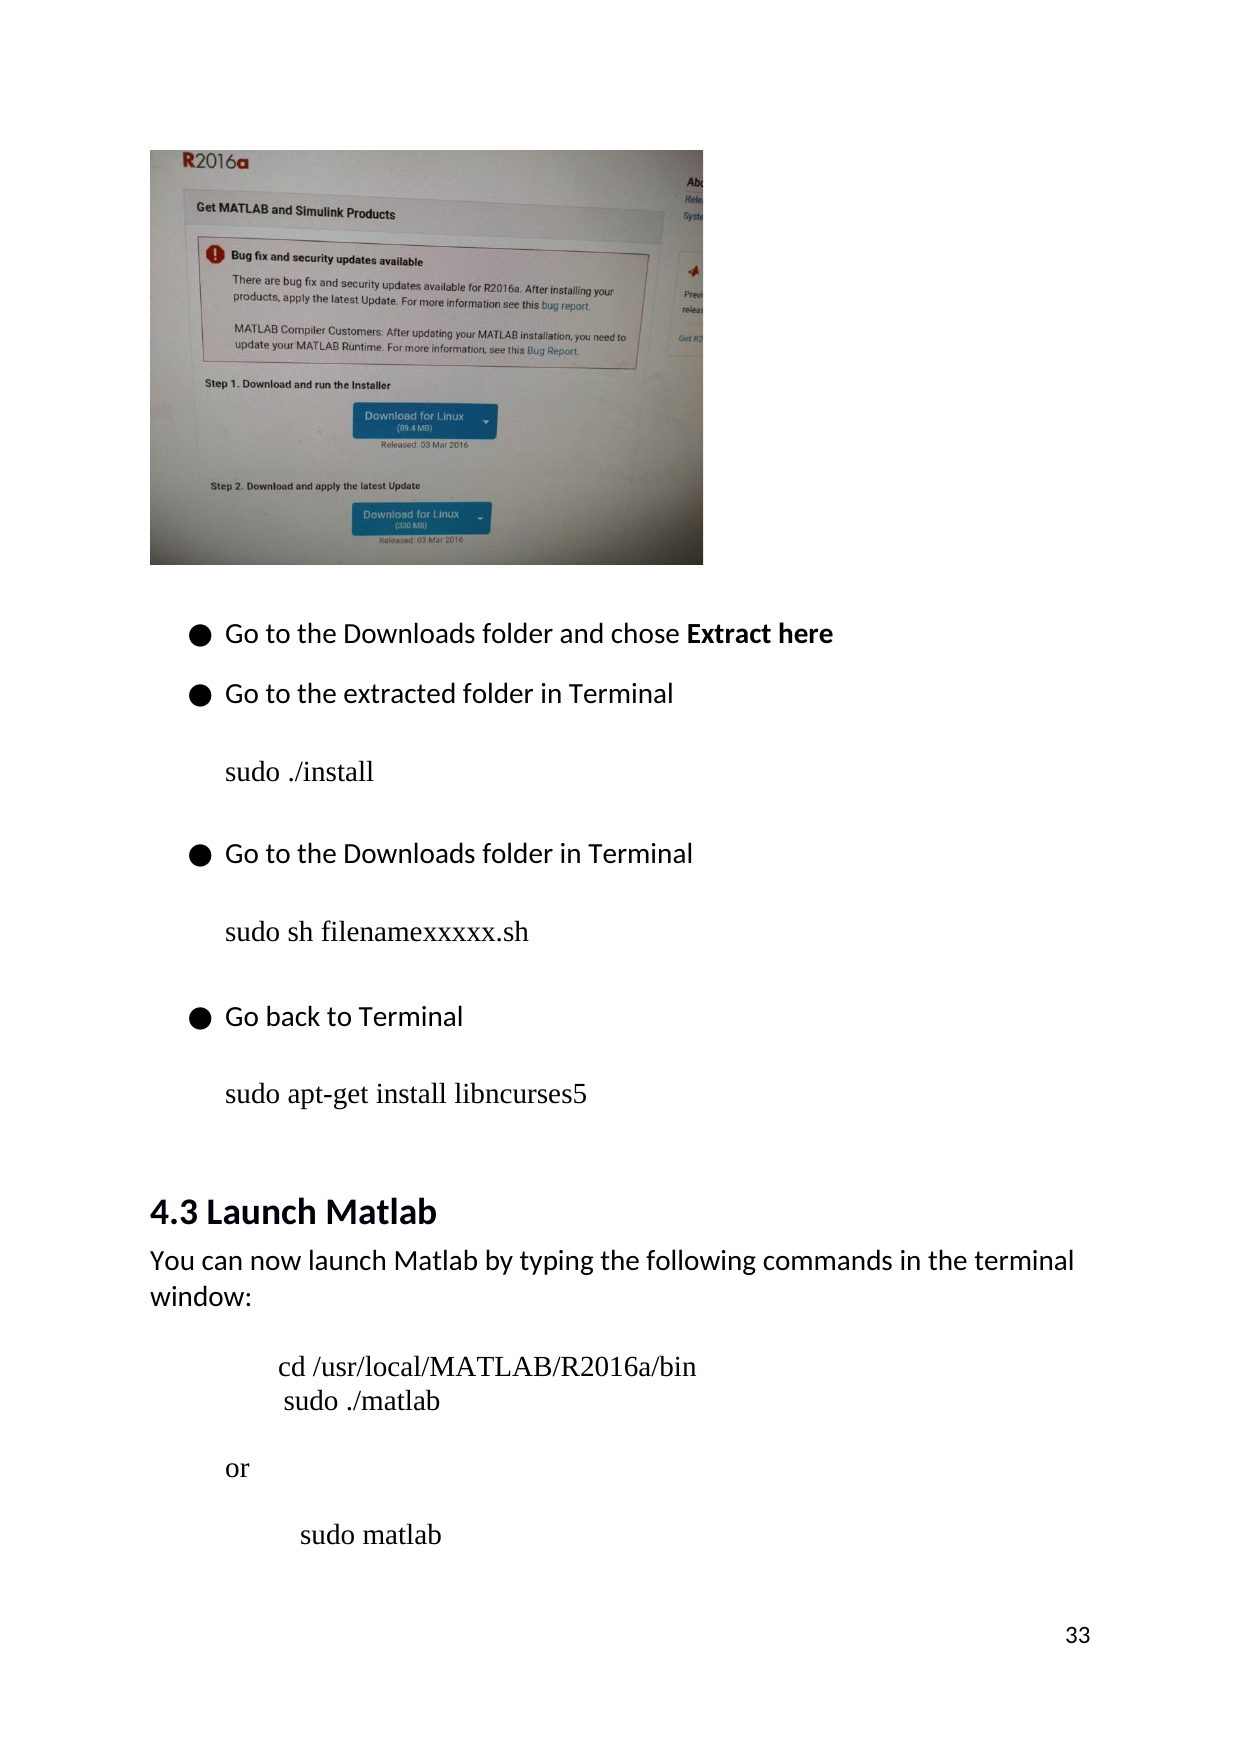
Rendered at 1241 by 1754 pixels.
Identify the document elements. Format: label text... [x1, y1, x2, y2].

subtitle 4.3 Launch Matlab [150, 1188, 1090, 1234]
list Go to the extracted folder in Terminal [187, 660, 1090, 720]
text sudo matlab [300, 1517, 1090, 1551]
text sudo sh filenamexxxxx.sh [225, 914, 1090, 948]
list Go to the Downloads folder and chose Extract here [187, 601, 1090, 660]
picture [150, 150, 704, 565]
text sudo ./matlab [225, 1383, 1090, 1416]
text cd /usr/local/MATLAB/R2016a/bin [225, 1349, 1090, 1383]
list Go to the Downloads folder in Terminal [187, 821, 1090, 881]
text sudo ./install [225, 754, 1090, 787]
text sudo apt-get install libncurses5 [225, 1077, 1090, 1110]
list Go back to Terminal [187, 983, 1090, 1043]
text You can now launch Matlab by typing the following commands in the terminal window: [150, 1242, 1090, 1314]
text or [225, 1450, 1090, 1483]
